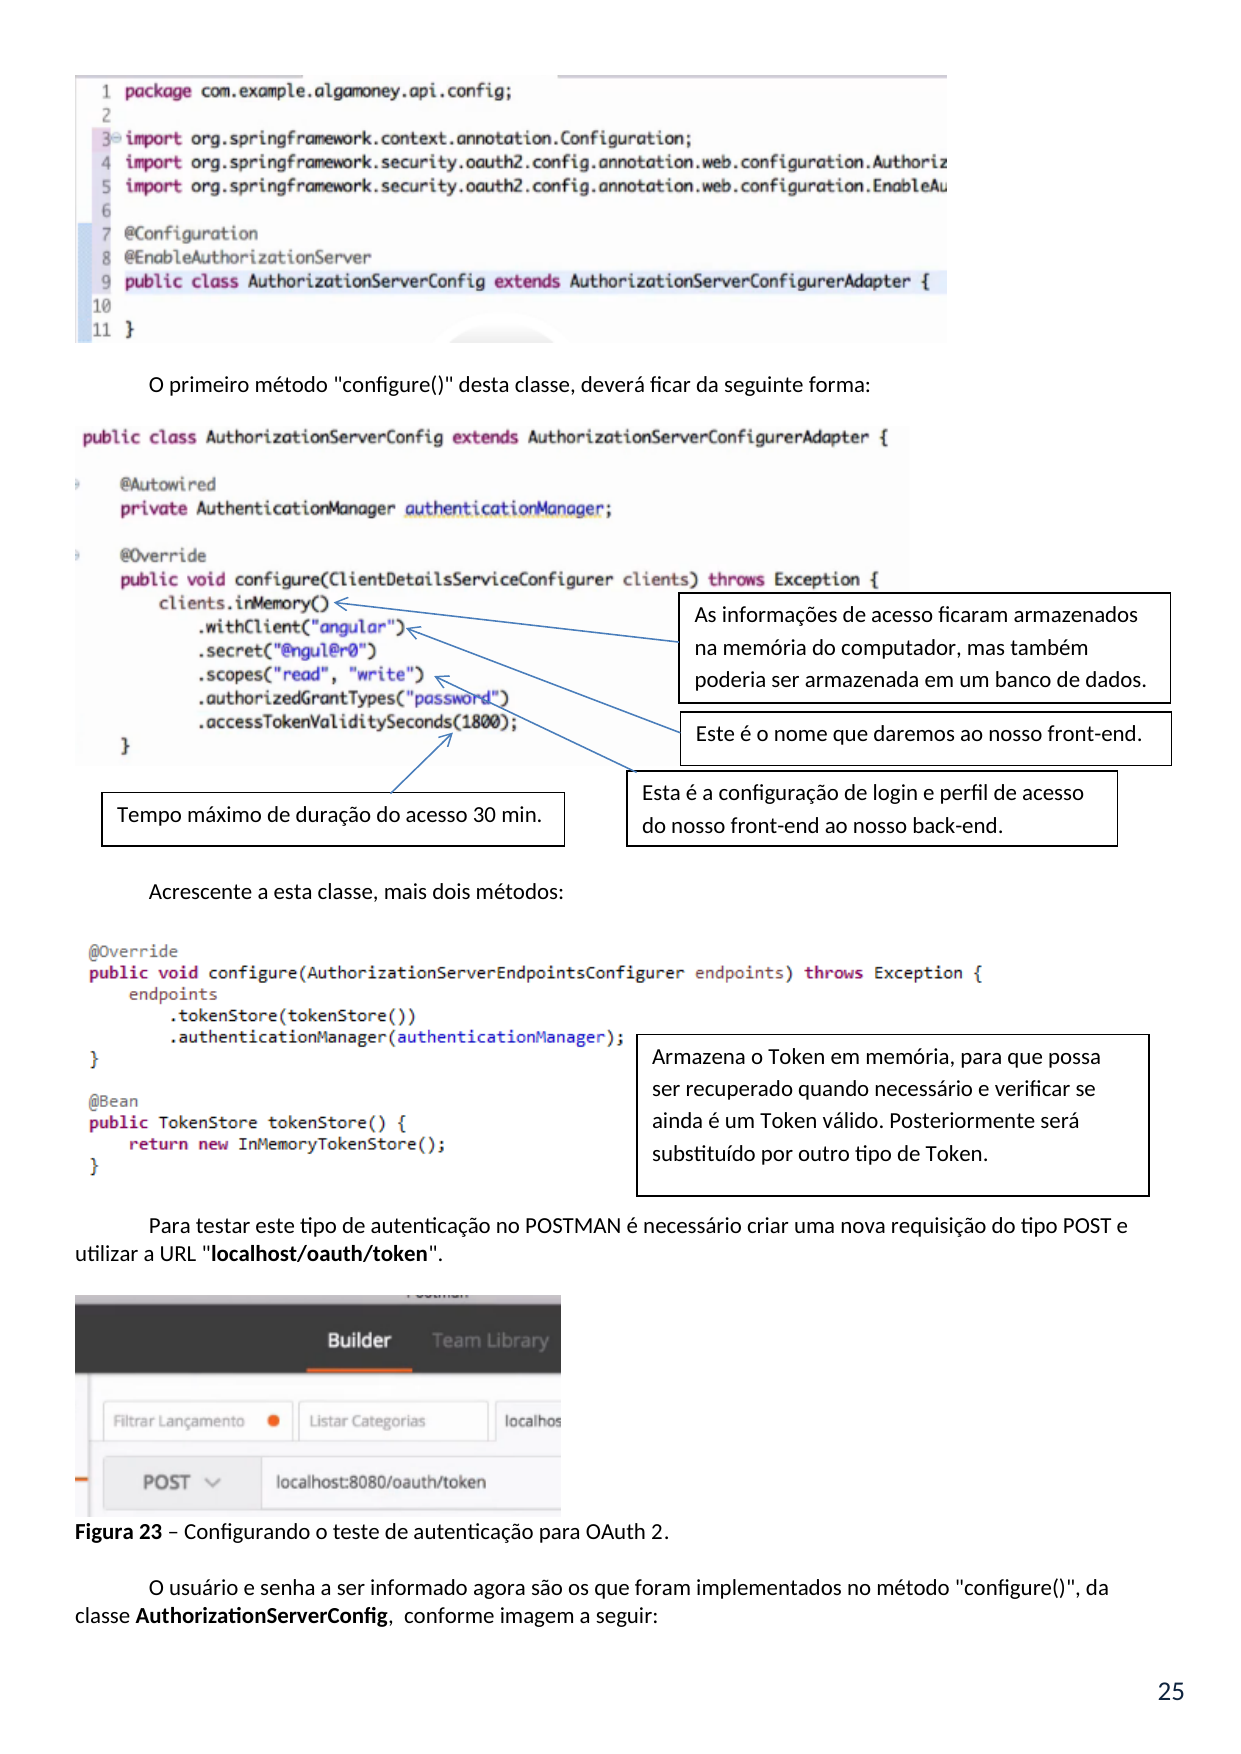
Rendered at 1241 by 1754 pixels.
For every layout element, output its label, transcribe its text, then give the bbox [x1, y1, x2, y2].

picture [75, 1295, 561, 1517]
text Acrescente a esta classe, mais dois métodos: [75, 877, 1165, 905]
text O primeiro método "configure()" desta classe, deverá ficar da seguinte forma: [75, 370, 1165, 398]
text Para testar este tipo de autenticação no POSTMAN é necessário criar uma nova requisição do tipo POST e utilizar a URL "localhost/oauth/token". [75, 1211, 1165, 1267]
picture [75, 426, 910, 766]
picture [75, 933, 996, 1184]
picture [75, 75, 947, 343]
text O usuário e senha a ser informado agora são os que foram implementados no método "configure()", da classe AuthorizationServerConfig, conforme imagem a seguir: [75, 1573, 1165, 1629]
text Figura 23 – Configurando o teste de autenticação para OAuth 2. [75, 1517, 1165, 1545]
